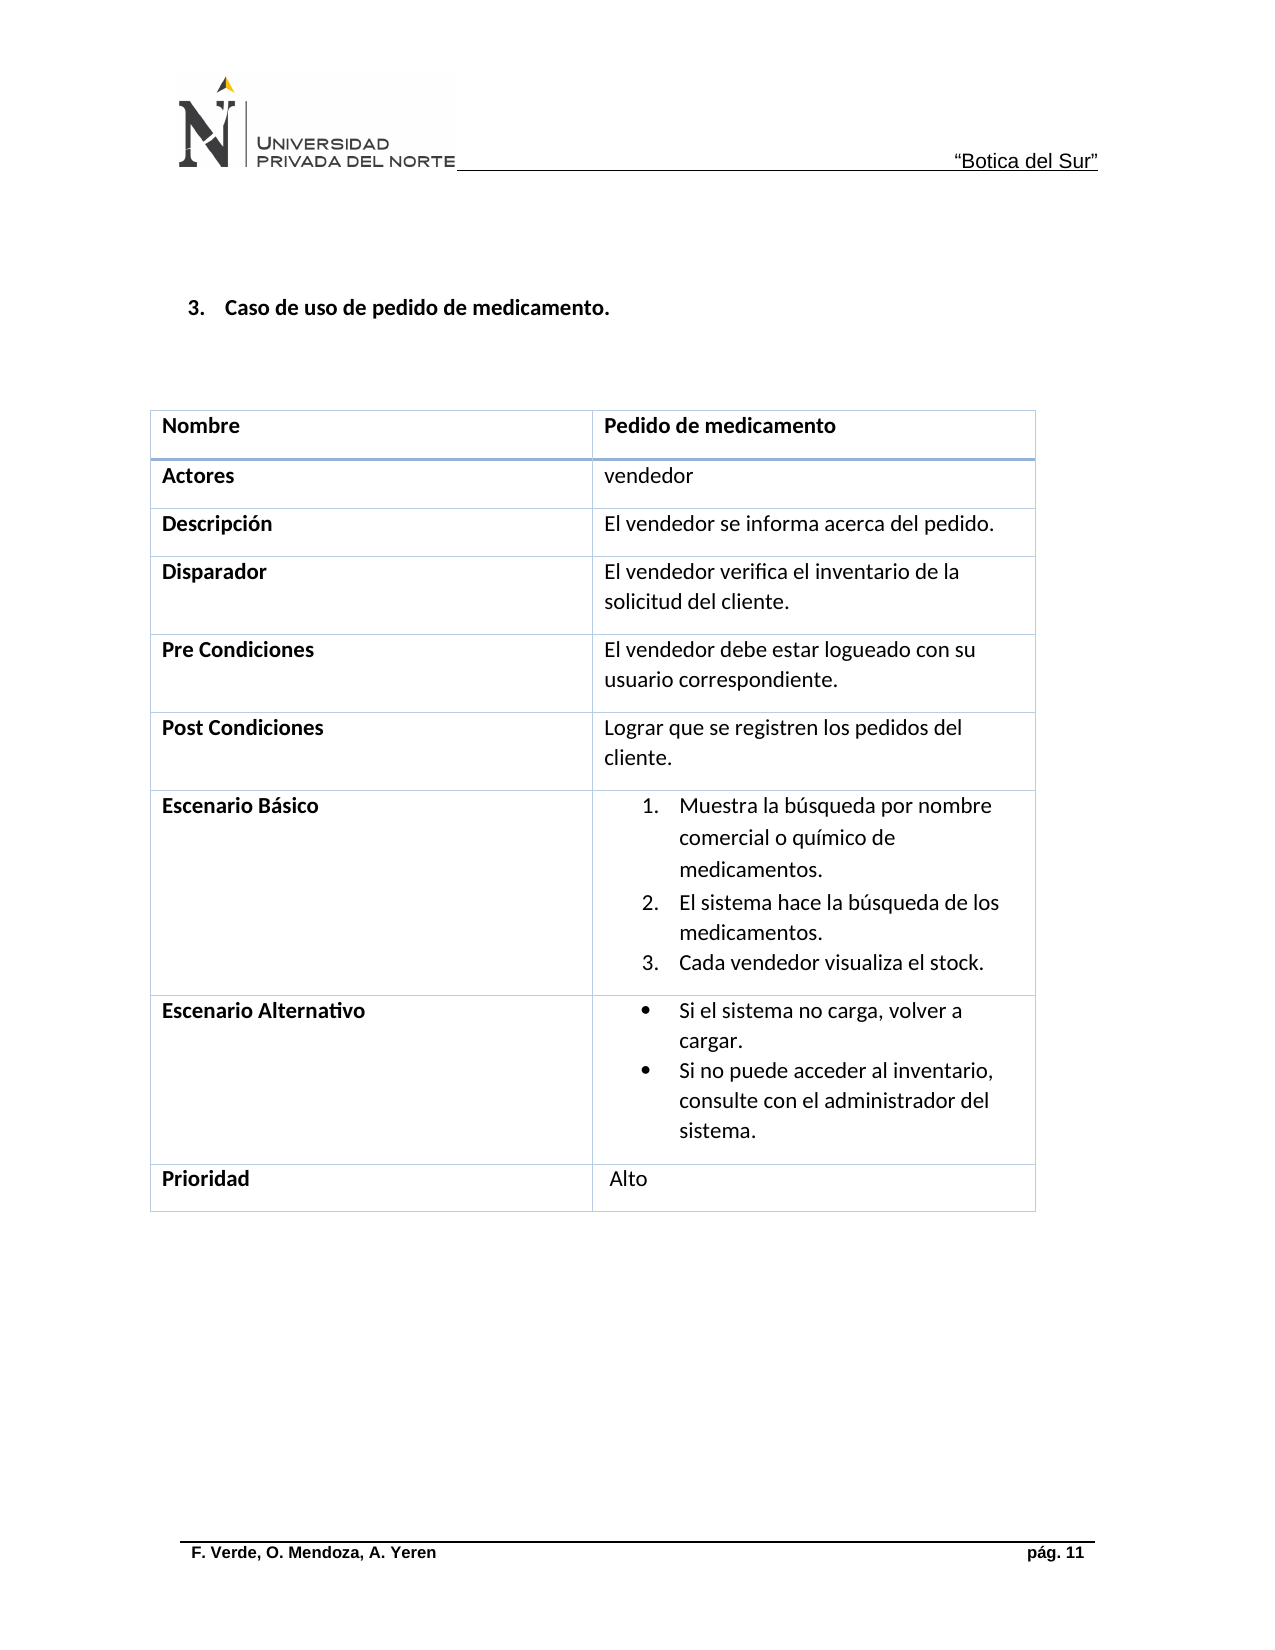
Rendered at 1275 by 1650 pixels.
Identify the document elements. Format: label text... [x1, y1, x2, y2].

table_cell Escenario Alternativo [151, 996, 592, 1163]
table_cell Lograr que se registren los pedidos del cliente. [593, 713, 1035, 790]
table_cell Escenario Básico [151, 791, 592, 995]
table_cell Prioridad [151, 1165, 592, 1211]
table_header Nombre [151, 411, 592, 458]
list Caso de uso de pedido de medicamento. [187, 293, 1125, 321]
table_cell Post Condiciones [151, 713, 592, 790]
table_cell Disparador [151, 557, 592, 634]
table_cell Si el sistema no carga, volver a cargar. Si no puede acceder al inventario, consulte con el administrador del sistema. [593, 996, 1035, 1163]
table_cell Pre Condiciones [151, 635, 592, 712]
table_cell Actores [151, 461, 592, 508]
table_cell Descripción [151, 509, 592, 556]
table_header Pedido de medicamento [593, 411, 1035, 458]
picture [177, 73, 458, 169]
table_cell El vendedor se informa acerca del pedido. [593, 509, 1035, 556]
table_cell vendedor [593, 461, 1035, 508]
table_cell Alto [593, 1165, 1035, 1211]
table_cell Muestra la búsqueda por nombre comercial o químico de medicamentos. El sistema hace la búsqueda de los medicamentos. Cada vendedor visualiza el stock. [593, 791, 1035, 995]
table_cell El vendedor debe estar logueado con su usuario correspondiente. [593, 635, 1035, 712]
table_cell El vendedor verifica el inventario de la solicitud del cliente. [593, 557, 1035, 634]
